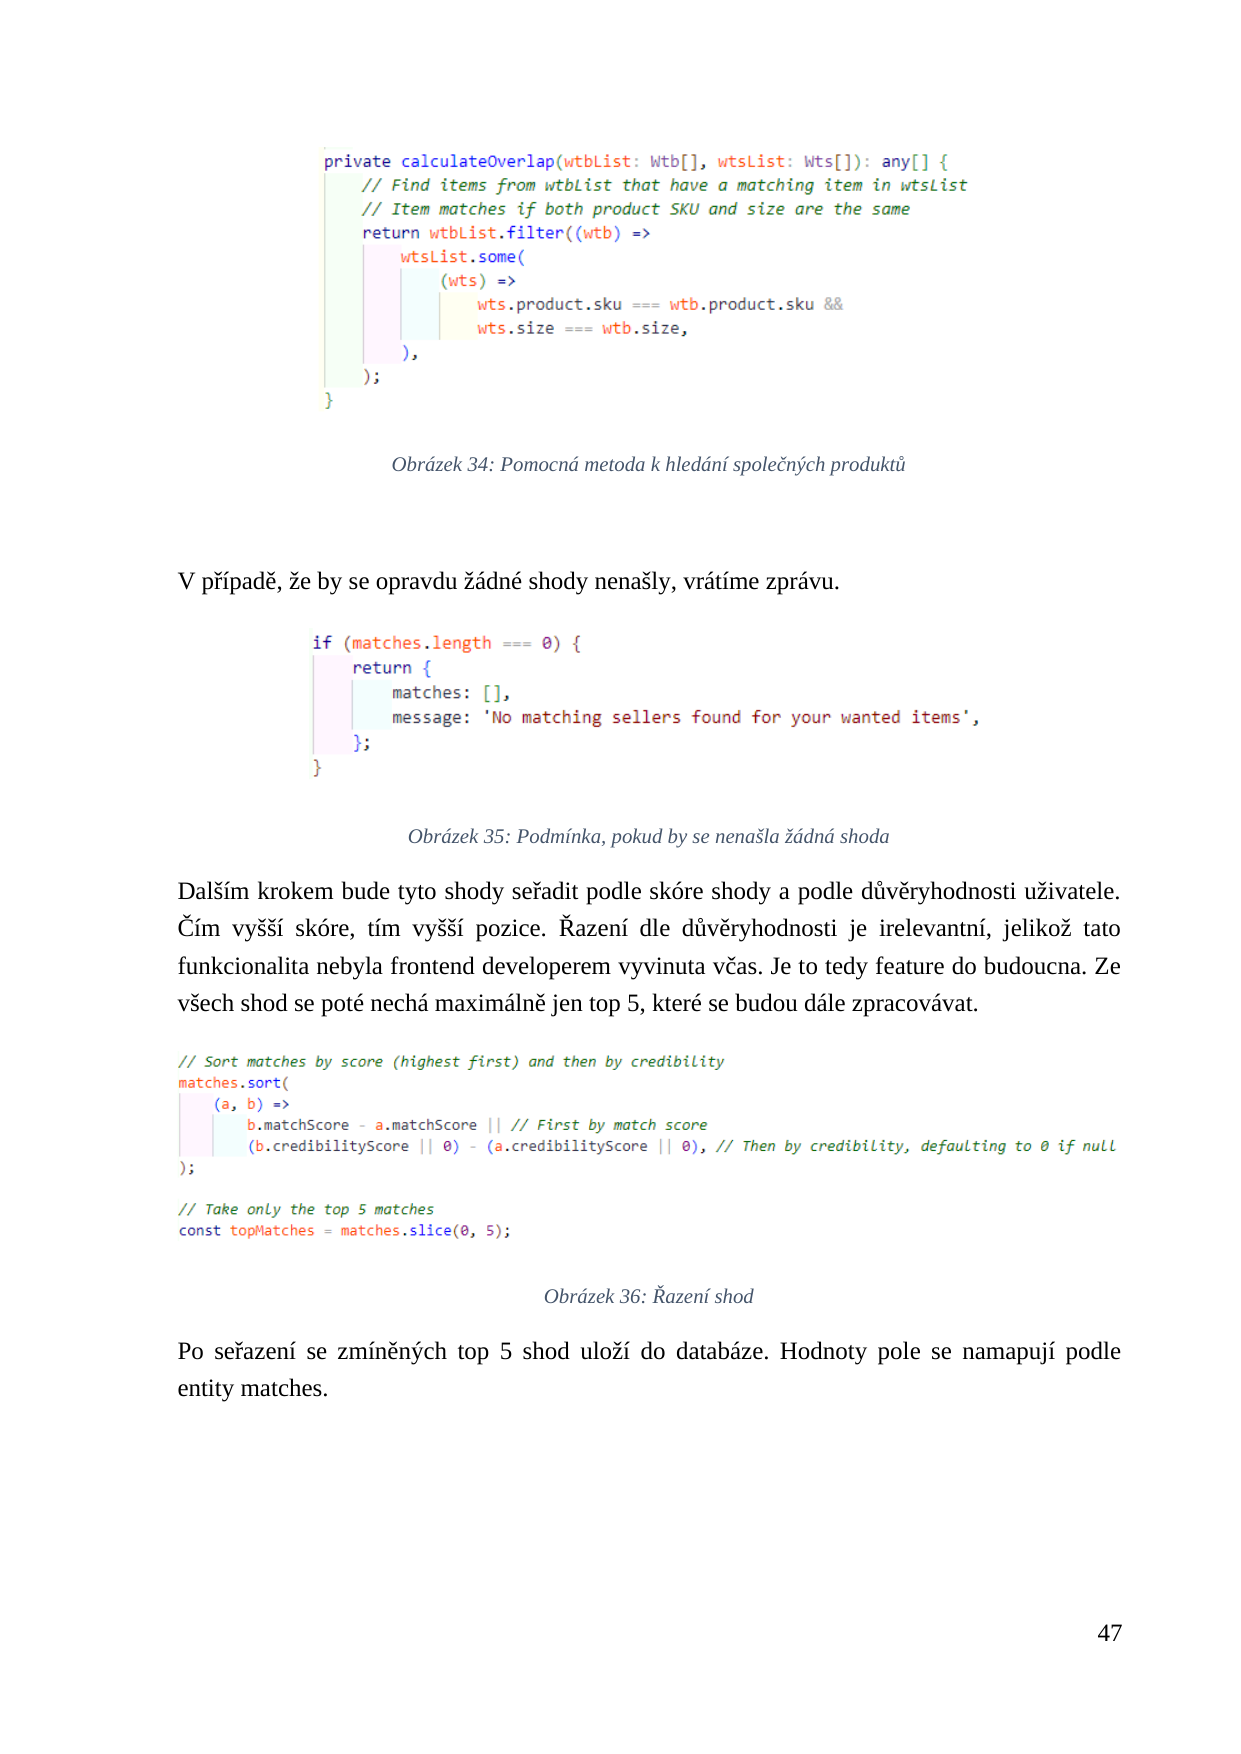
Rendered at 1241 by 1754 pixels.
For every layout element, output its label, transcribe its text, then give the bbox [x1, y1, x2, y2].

text Dalším krokem bude tyto shody seřadit podle skóre shody a podle důvěryhodnosti uživatele. Čím vyšší skóre, tím vyšší pozice. Řazení dle důvěryhodnosti je irelevantní, jelikož tato funkcionalita nebyla frontend developerem vyvinuta včas. Je to tedy feature do budoucna. Ze všech shod se poté nechá maximálně jen top 5, které se budou dále zpracovávat. [177, 876, 1122, 1017]
picture [309, 628, 991, 791]
picture [177, 1050, 1122, 1251]
text Po seřazení se zmíněných top 5 shod uloží do databáze. Hodnoty pole se namapují podle entity matches. [177, 1336, 1122, 1402]
text V případě, že by se opravdu žádné shody nenašly, vrátíme zprávu. [177, 566, 1122, 595]
picture [318, 147, 981, 419]
